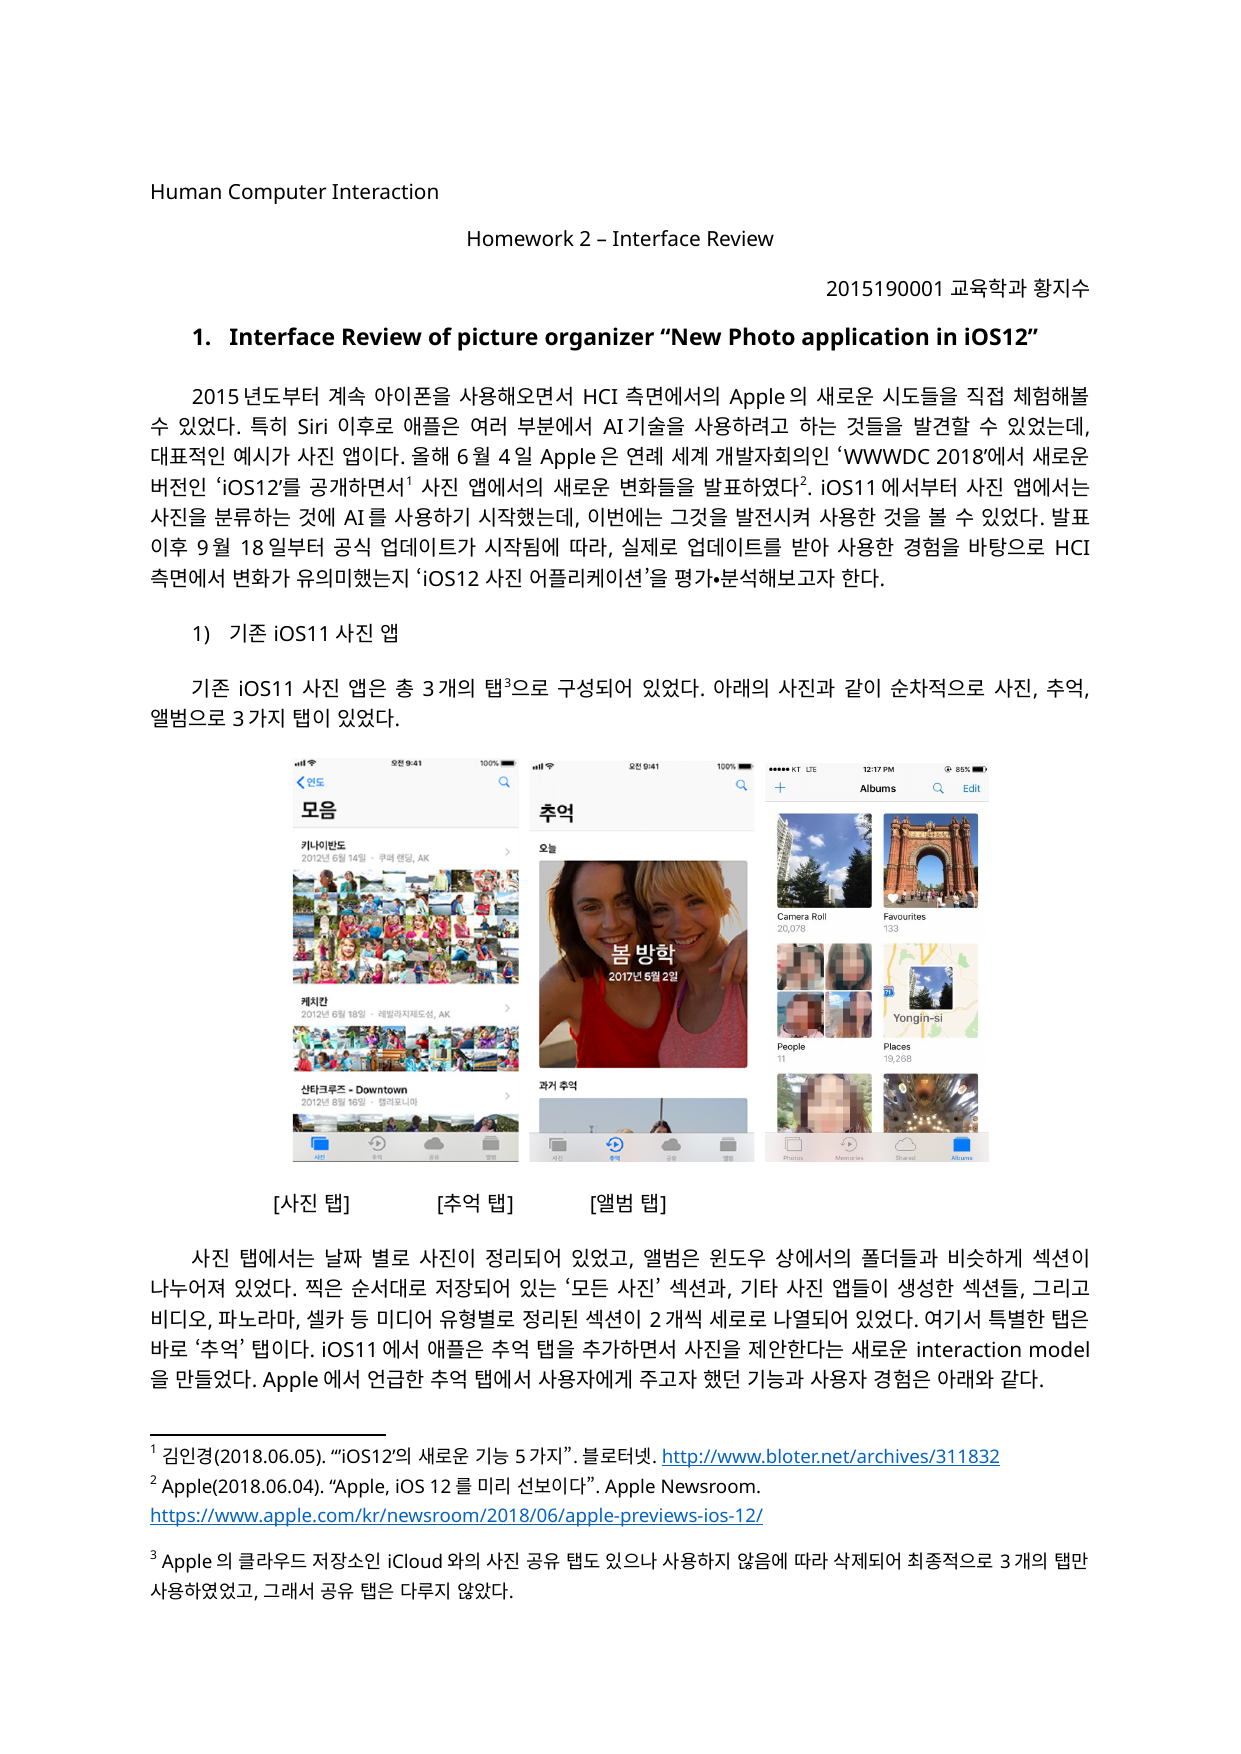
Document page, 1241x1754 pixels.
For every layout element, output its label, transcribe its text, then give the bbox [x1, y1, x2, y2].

picture [765, 763, 989, 1162]
picture [529, 761, 755, 1162]
text 기존 iOS11 사진 앱은 총 3개의 탭으로 구성되어 있었다. 아래의 사진과 같이 순차적으로 사진, 추억, 앨범으로 3가지 탭이 있었다. [150, 672, 1090, 733]
text Homework 2 – Interface Review [150, 224, 1090, 253]
text 사진 탭에서는 날짜 별로 사진이 정리되어 있었고, 앨범은 윈도우 상에서의 폴더들과 비슷하게 섹션이 나누어져 있었다. 찍은 순서대로 저장되어 있는 ‘모든 사진’ 섹션과, 기타 사진 앱들이 생성한 섹션들, 그리고 비디오, 파노라마, 셀카 등 미디어 유형별로 정리된 섹션이 2개씩 세로로 나열되어 있었다. 여기서 특별한 탭은 바로 ‘추억’ 탭이다. iOS11에서 애플은 추억 탭을 추가하면서 사진을 제안한다는 새로운 interaction model을 만들었다. Apple에서 언급한 추억 탭에서 사용자에게 주고자 했던 기능과 사용자 경험은 아래와 같다. [150, 1242, 1090, 1394]
picture [292, 758, 519, 1162]
text Human Computer Interaction [150, 177, 1090, 206]
text 2015년도부터 계속 아이폰을 사용해오면서 HCI 측면에서의 Apple의 새로운 시도들을 직접 체험해볼 수 있었다. 특히 Siri 이후로 애플은 여러 부분에서 AI기술을 사용하려고 하는 것들을 발견할 수 있었는데, 대표적인 예시가 사진 앱이다. 올해 6월 4일 Apple은 연례 세계 개발자회의인 ‘WWWDC 2018’에서 새로운 버전인 ‘iOS12’를 공개하면서 사진 앱에서의 새로운 변화들을 발표하였다. iOS11에서부터 사진 앱에서는 사진을 분류하는 것에 AI를 사용하기 시작했는데, 이번에는 그것을 발전시켜 사용한 것을 볼 수 있었다. 발표 이후 9월 18일부터 공식 업데이트가 시작됨에 따라, 실제로 업데이트를 받아 사용한 경험을 바탕으로 HCI 측면에서 변화가 유의미했는지 ‘iOS12 사진 어플리케이션’을 평가•분석해보고자 한다. [150, 380, 1090, 592]
text 2015190001 교육학과 황지수 [150, 272, 1090, 302]
list 기존 iOS11 사진 앱 [192, 617, 1090, 647]
text [사진 탭] [추억 탭] [앨범 탭] [150, 1187, 1090, 1217]
list Interface Review of picture organizer “New Photo application in iOS12” [192, 321, 1090, 352]
